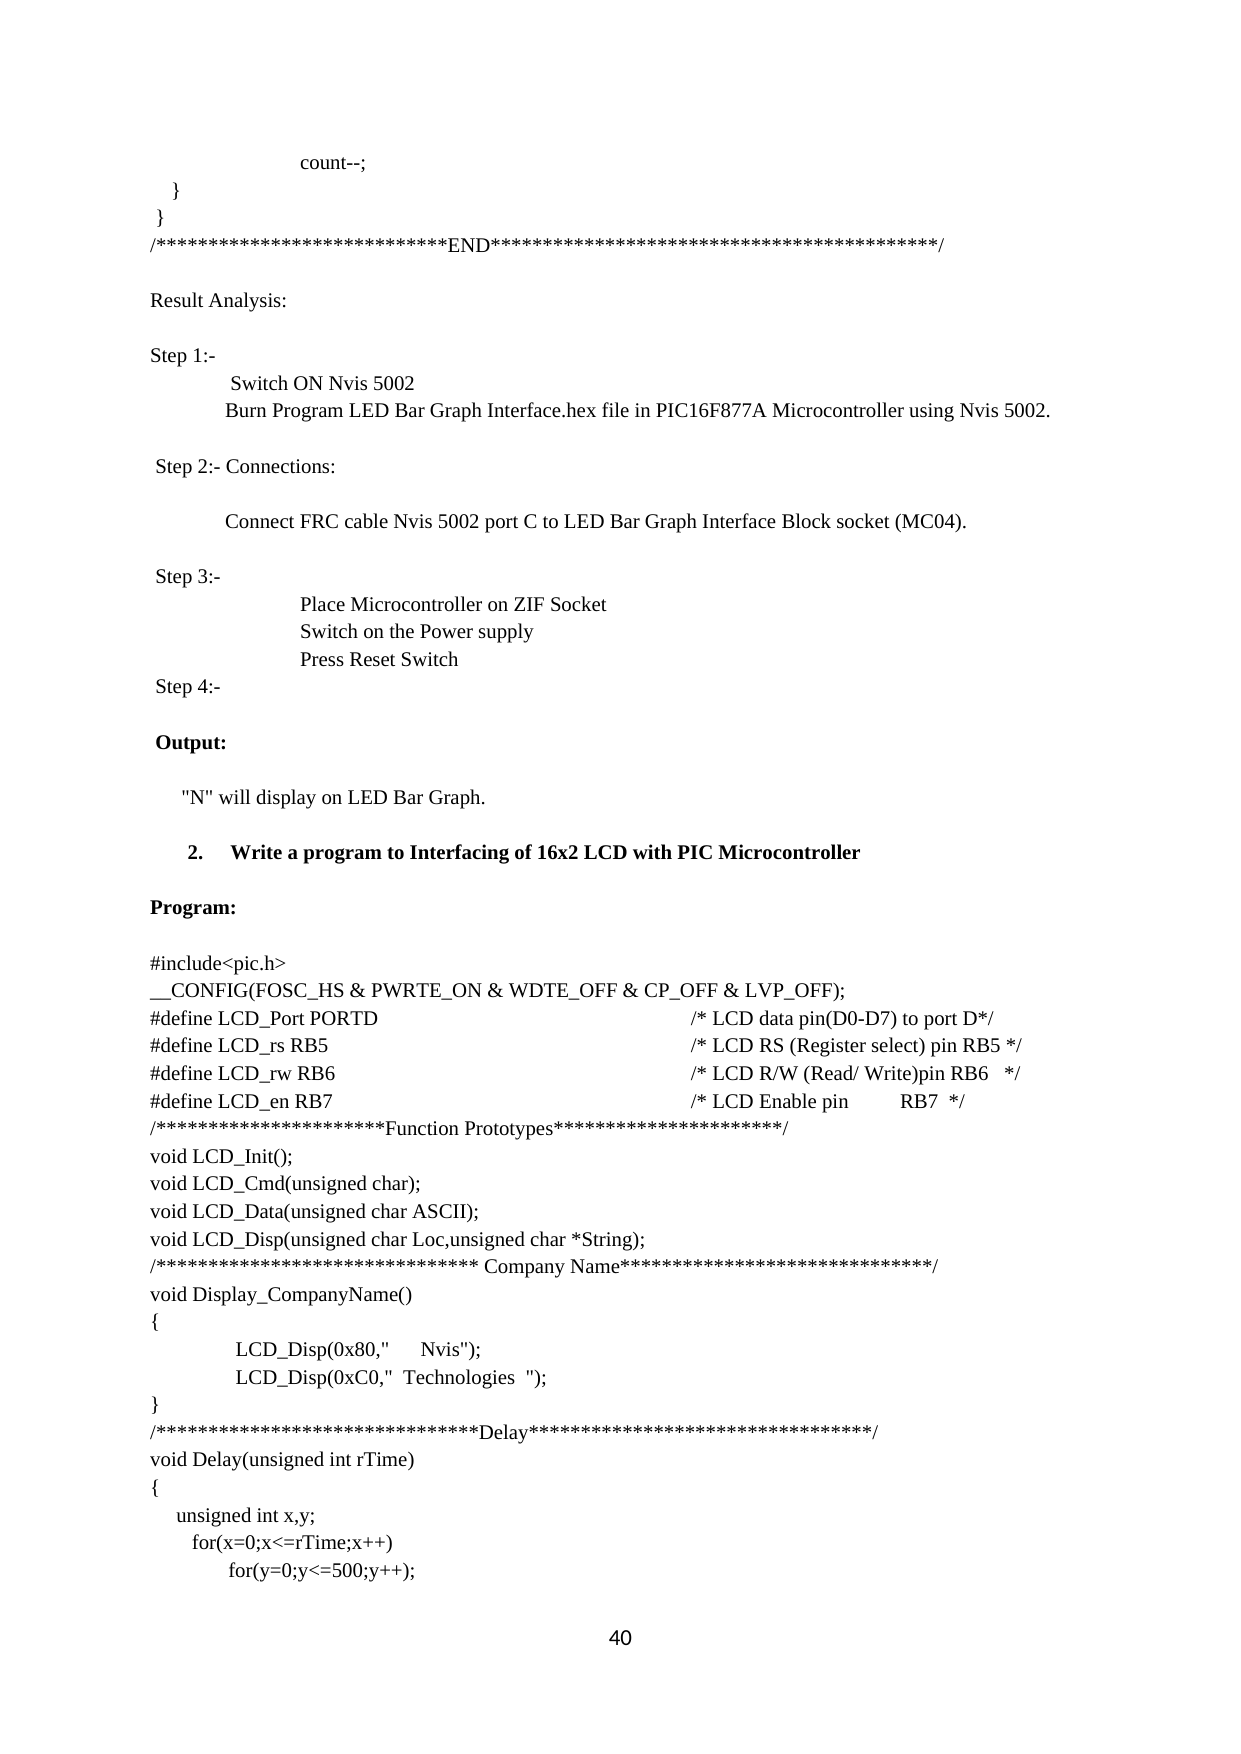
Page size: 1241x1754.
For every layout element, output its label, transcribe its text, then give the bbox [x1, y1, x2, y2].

text /******************************* Company Name******************************/ [150, 1254, 1090, 1278]
text { [150, 1475, 1090, 1499]
text #define LCD_rw RB6 /* LCD R/W (Read/ Write)pin RB6 */ [150, 1061, 1090, 1085]
text Result Analysis: [150, 288, 1090, 312]
text #define LCD_Port PORTD /* LCD data pin(D0-D7) to port D*/ [150, 1006, 1090, 1030]
text void LCD_Data(unsigned char ASCII); [150, 1199, 1090, 1223]
text Switch on the Power supply [150, 619, 1090, 643]
text } [150, 178, 1090, 202]
text LCD_Disp(0xC0," Technologies "); [150, 1364, 1090, 1389]
text { [150, 1309, 1090, 1333]
text } [150, 1392, 1090, 1416]
text void Delay(unsigned int rTime) [150, 1447, 1090, 1471]
text Step 4:- [150, 674, 1090, 698]
text __CONFIG(FOSC_HS & PWRTE_ON & WDTE_OFF & CP_OFF & LVP_OFF); [150, 978, 1090, 1002]
text Step 1:- [150, 343, 1090, 367]
text } [150, 205, 1090, 229]
text Switch ON Nvis 5002 [150, 371, 1090, 395]
text Burn Program LED Bar Graph Interface.hex file in PIC16F877A Microcontroller using Nvis 5002. [150, 398, 1090, 422]
text #include<pic.h> [150, 951, 1090, 974]
text void LCD_Init(); [150, 1144, 1090, 1168]
text void LCD_Disp(unsigned char Loc,unsigned char *String); [150, 1227, 1090, 1251]
list Write a program to Interfacing of 16x2 LCD with PIC Microcontroller [187, 840, 1090, 864]
text Program: [150, 895, 1090, 919]
text /**********************Function Prototypes**********************/ [150, 1116, 1090, 1140]
text unsigned int x,y; [150, 1503, 1090, 1527]
text count--; [150, 150, 1090, 174]
text LCD_Disp(0x80," Nvis"); [150, 1337, 1090, 1361]
text void Display_CompanyName() [150, 1282, 1090, 1306]
text for(x=0;x<=rTime;x++) [150, 1530, 1090, 1554]
text Place Microcontroller on ZIF Socket [150, 592, 1090, 616]
text Output: [150, 730, 1090, 754]
text void LCD_Cmd(unsigned char); [150, 1171, 1090, 1195]
text #define LCD_en RB7 /* LCD Enable pin RB7 */ [150, 1088, 1090, 1113]
text for(y=0;y<=500;y++); [150, 1558, 1090, 1582]
text Step 3:- [150, 564, 1090, 588]
text /*******************************Delay*********************************/ [150, 1420, 1090, 1444]
text /****************************END*******************************************/ [150, 233, 1090, 257]
text #define LCD_rs RB5 /* LCD RS (Register select) pin RB5 */ [150, 1033, 1090, 1057]
text Step 2:- Connections: [150, 454, 1090, 478]
text Connect FRC cable Nvis 5002 port C to LED Bar Graph Interface Block socket (MC04). [150, 509, 1090, 533]
text Press Reset Switch [150, 647, 1090, 671]
text "N" will display on LED Bar Graph. [150, 785, 1090, 809]
